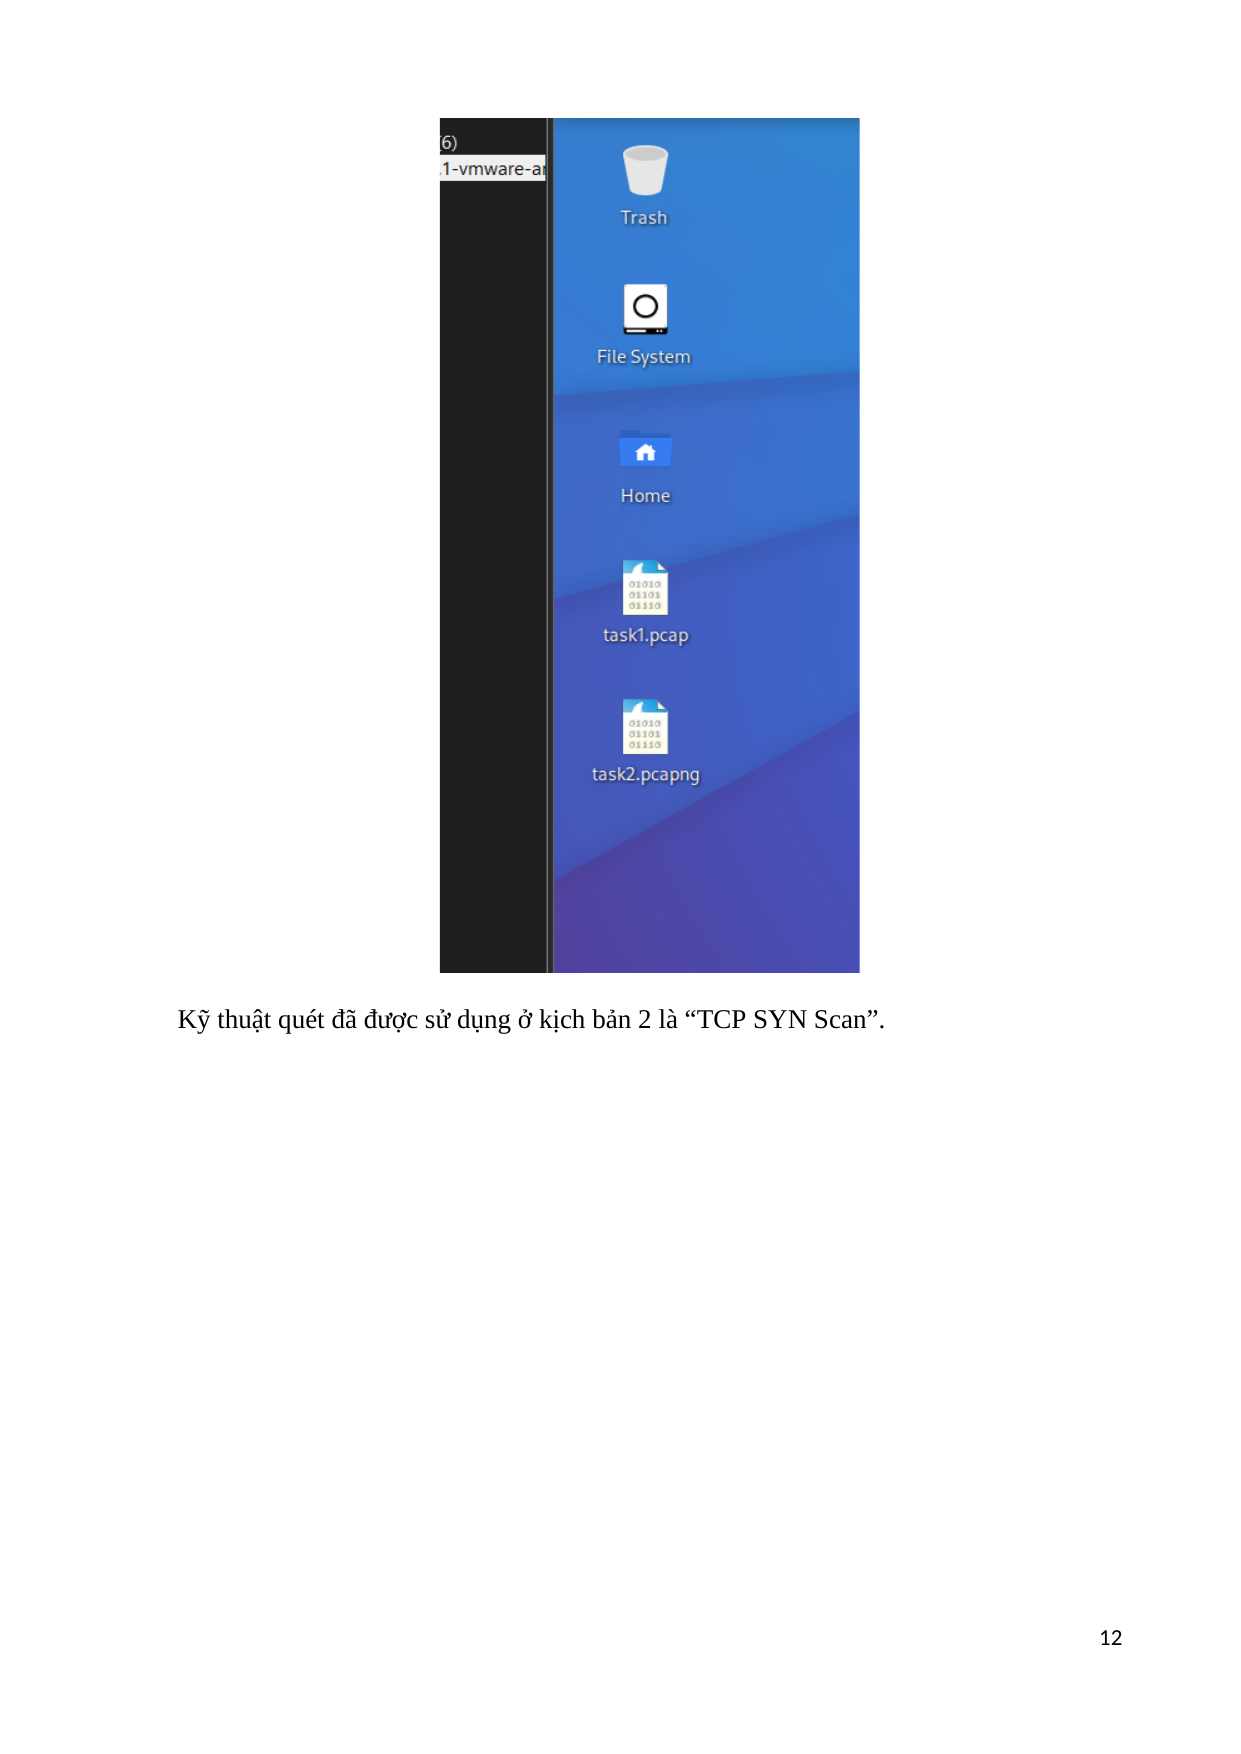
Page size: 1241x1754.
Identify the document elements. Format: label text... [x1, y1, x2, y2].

text Kỹ thuật quét đã được sử dụng ở kịch bản 2 là “TCP SYN Scan”. [177, 1003, 1122, 1034]
picture [439, 118, 860, 973]
